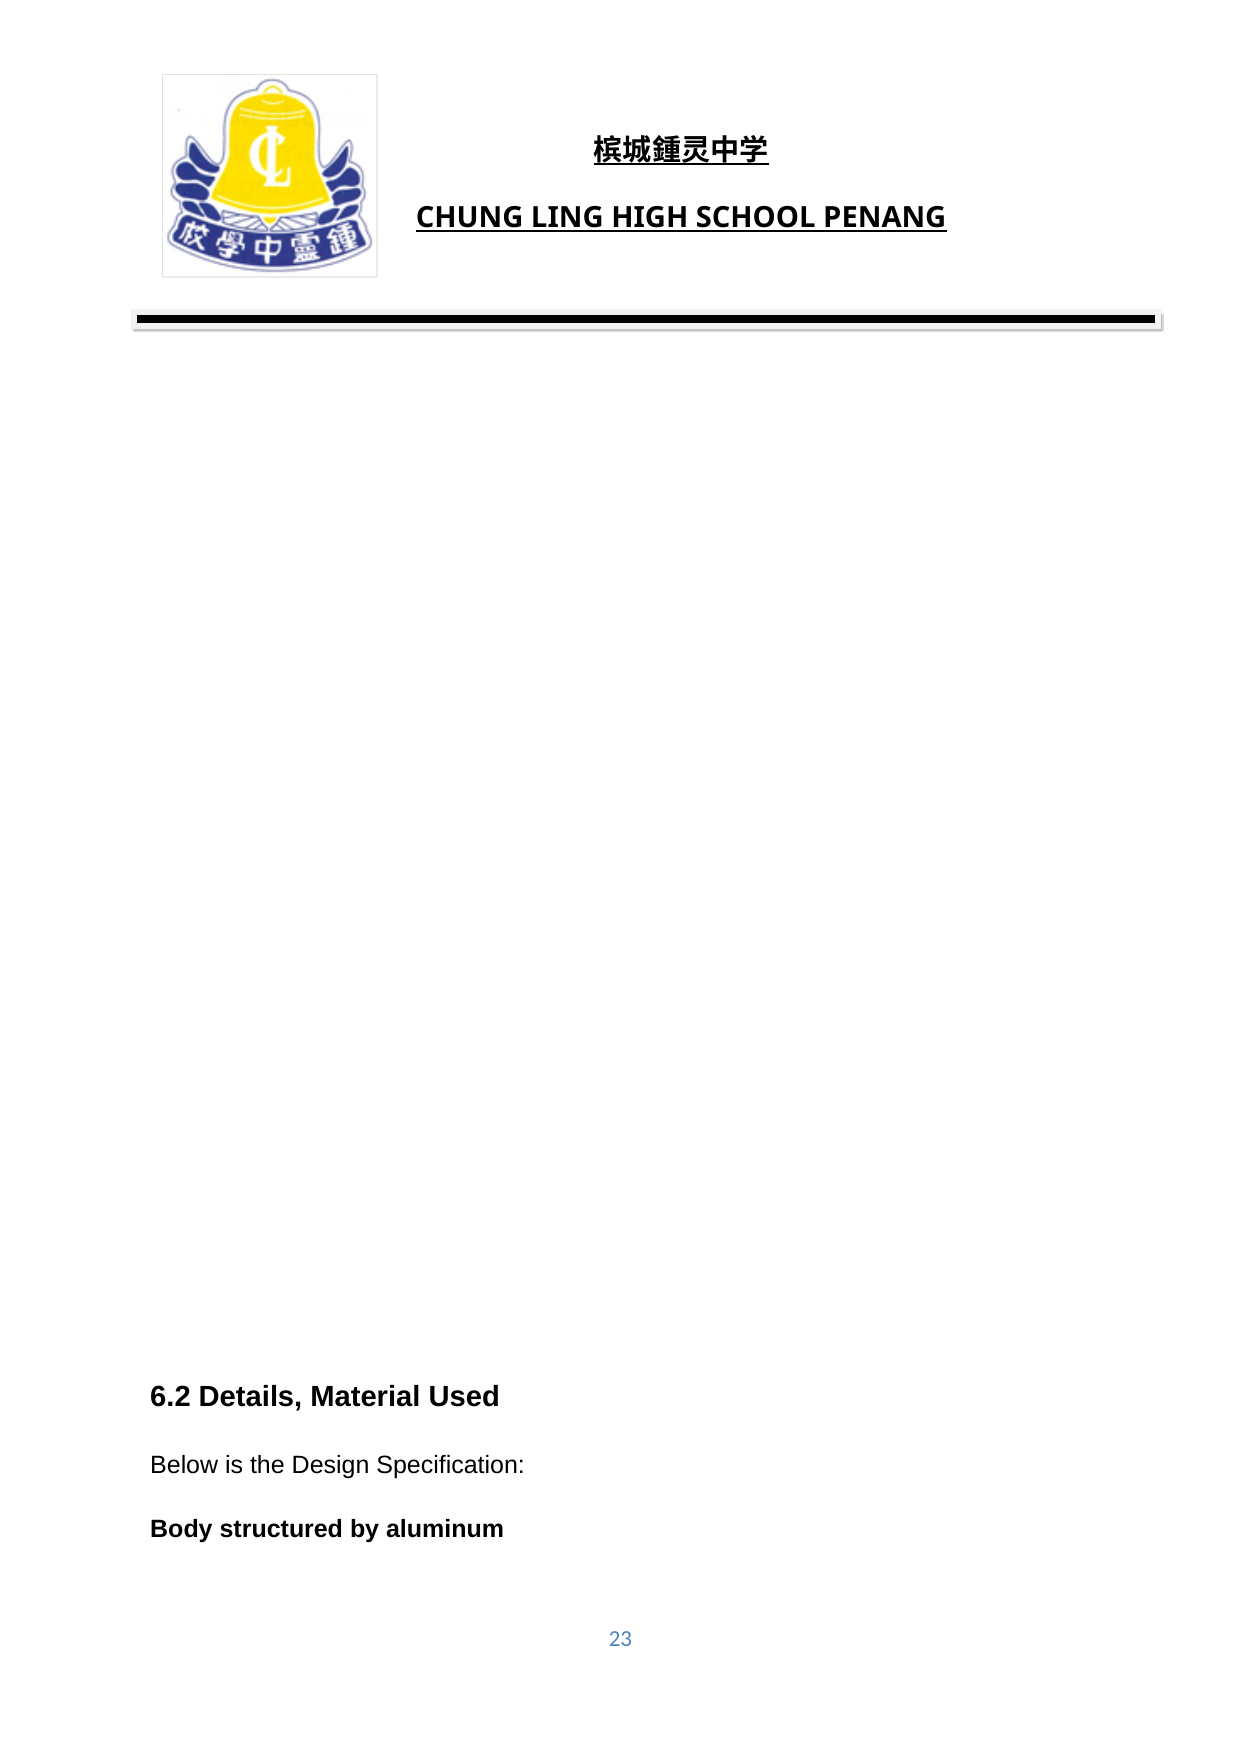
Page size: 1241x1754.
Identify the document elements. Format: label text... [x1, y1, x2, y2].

picture [161, 73, 379, 279]
text Body structured by aluminum [150, 1514, 1090, 1543]
text 6.2 Details, Material Used [150, 1379, 1090, 1413]
text Below is the Design Specification: [150, 1450, 1090, 1479]
